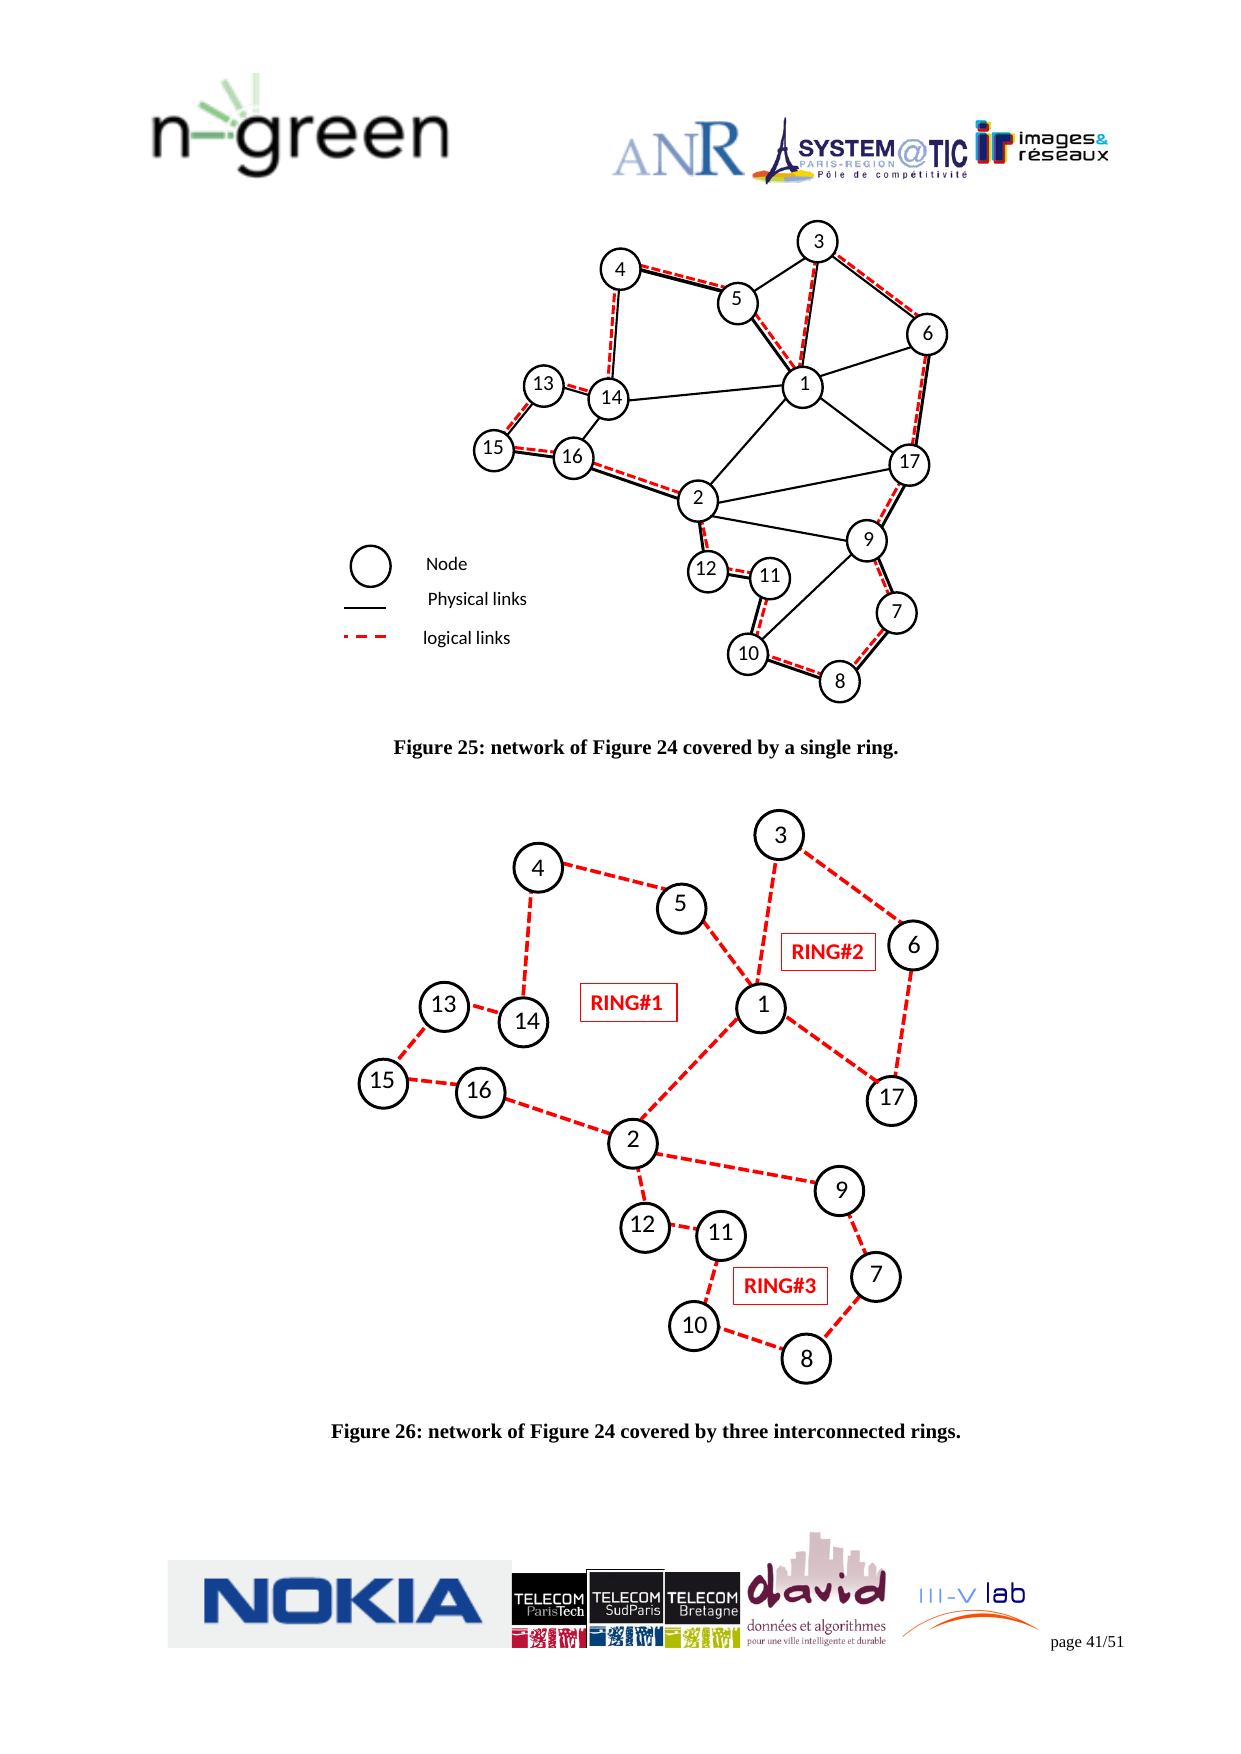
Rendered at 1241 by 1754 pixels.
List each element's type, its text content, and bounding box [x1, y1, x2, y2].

picture [167, 1529, 1051, 1648]
text Figure 26: network of Figure 24 covered by three interconnected rings. [148, 1418, 1144, 1443]
picture [975, 93, 1109, 191]
picture [147, 73, 454, 191]
text Figure 25: network of Figure 24 covered by a single ring. [148, 735, 1144, 759]
